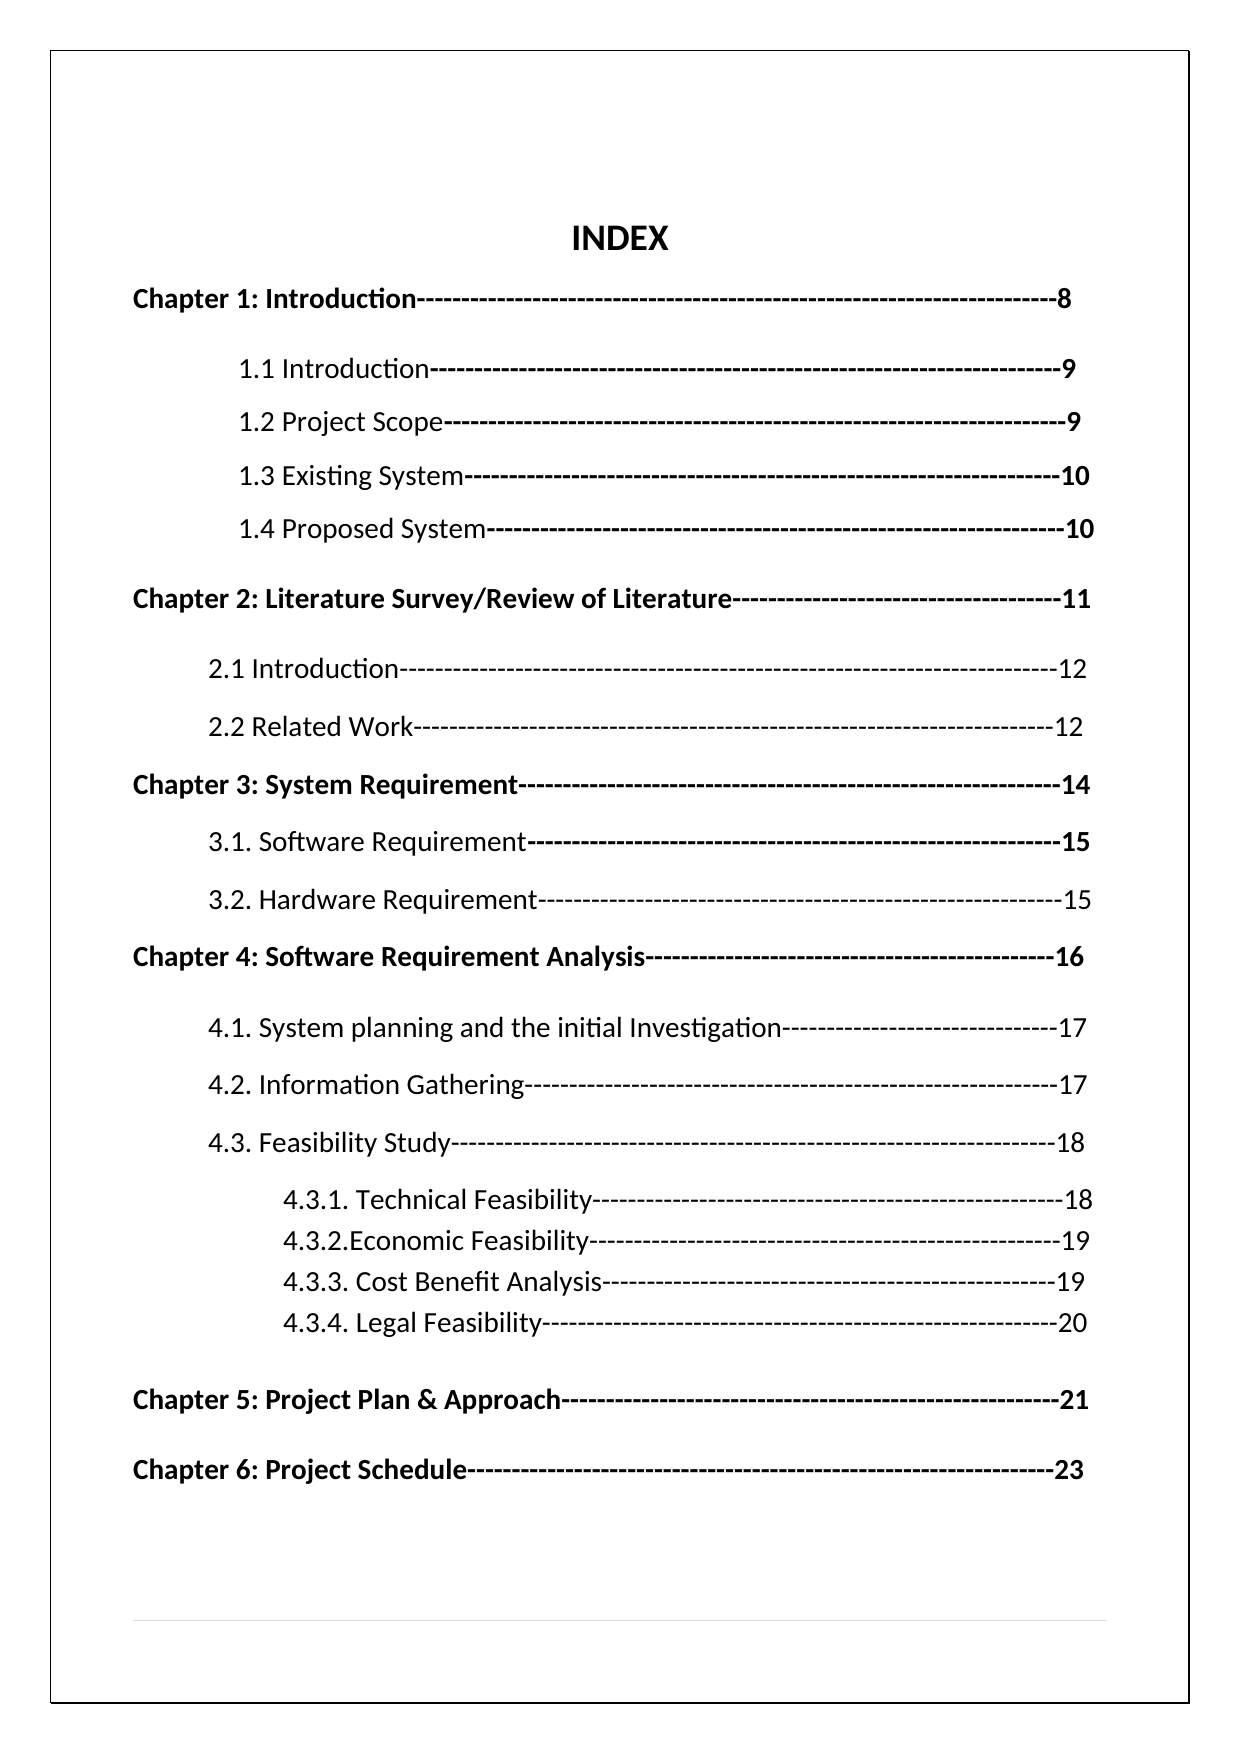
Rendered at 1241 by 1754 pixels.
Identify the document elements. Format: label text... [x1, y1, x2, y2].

list Project Scope----------------------------------------------------------------------9 [238, 403, 1107, 439]
text 4.3. Feasibility Study--------------------------------------------------------------------18 [208, 1124, 1107, 1159]
text 2.2 Related Work------------------------------------------------------------------------12 [208, 708, 1107, 744]
text 4.1. System planning and the initial Investigation-------------------------------17 [208, 1009, 1107, 1044]
text Chapter 2: Literature Survey/Review of Literature-------------------------------------11 [133, 580, 1107, 616]
text 4.3.2.Economic Feasibility-----------------------------------------------------19 [283, 1222, 1107, 1258]
text 4.3.3. Cost Benefit Analysis---------------------------------------------------19 [283, 1263, 1107, 1299]
text 3.1. Software Requirement------------------------------------------------------------15 [208, 823, 1107, 859]
list Proposed System-----------------------------------------------------------------10 [238, 510, 1107, 546]
text Chapter 6: Project Schedule------------------------------------------------------------------23 [133, 1451, 1107, 1487]
text 3.2. Hardware Requirement-----------------------------------------------------------15 [208, 881, 1107, 917]
list Introduction-----------------------------------------------------------------------9 [238, 350, 1107, 386]
text 4.3.4. Legal Feasibility----------------------------------------------------------20 [283, 1304, 1107, 1340]
list Existing System-------------------------------------------------------------------10 [238, 457, 1107, 492]
text INDEX [133, 214, 1107, 259]
text 2.1 Introduction--------------------------------------------------------------------------12 [208, 651, 1107, 686]
text Chapter 5: Project Plan & Approach--------------------------------------------------------21 [133, 1381, 1107, 1416]
text Chapter 3: System Requirement-------------------------------------------------------------14 [133, 766, 1107, 801]
text Chapter 4: Software Requirement Analysis----------------------------------------------16 [133, 938, 1107, 974]
text 4.2. Information Gathering------------------------------------------------------------17 [208, 1066, 1107, 1102]
text 4.3.1. Technical Feasibility-----------------------------------------------------18 [283, 1181, 1107, 1217]
text Chapter 1: Introduction------------------------------------------------------------------------8 [133, 280, 1107, 316]
